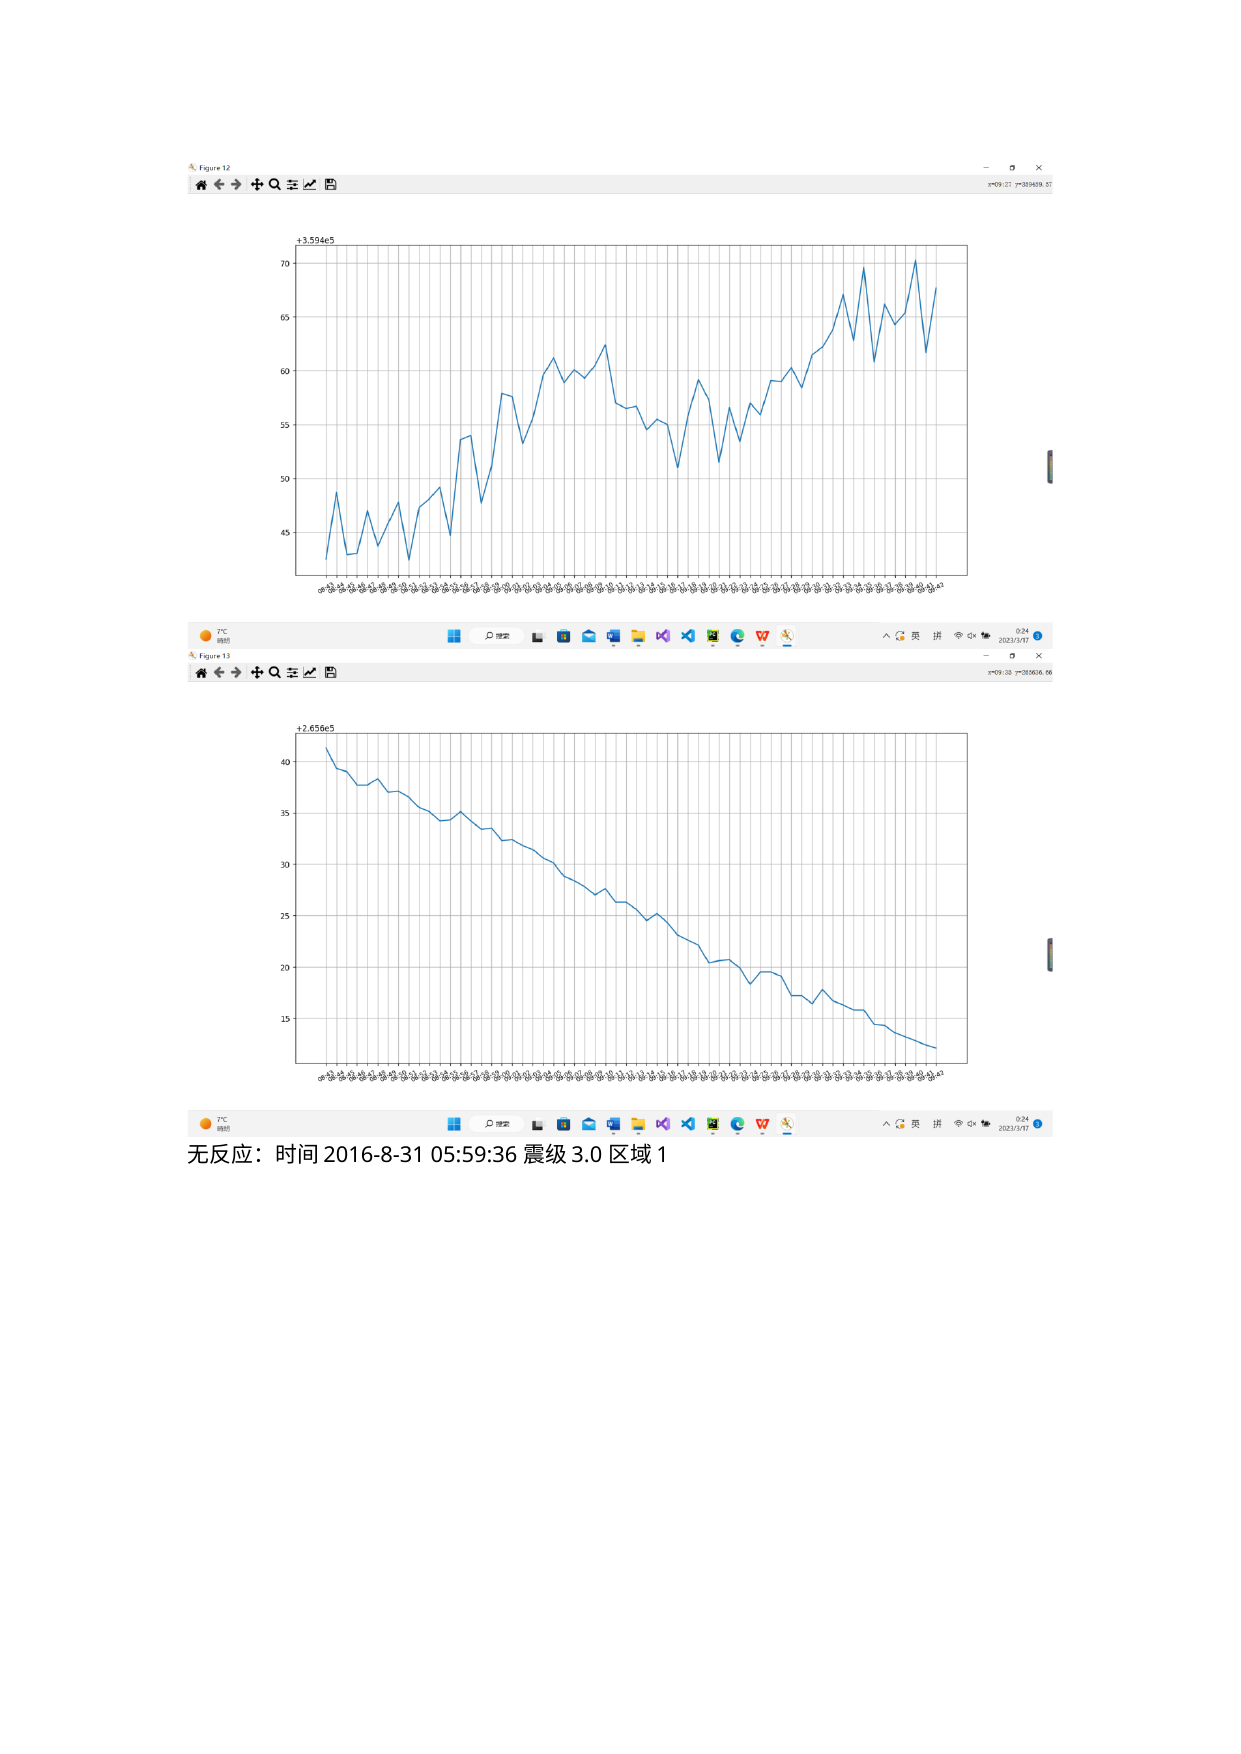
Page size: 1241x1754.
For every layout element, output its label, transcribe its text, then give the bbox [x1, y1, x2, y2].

text 无反应：时间2016-8-31 05:59:36 震级3.0 区域1 [187, 1137, 1053, 1169]
picture [187, 162, 1053, 1137]
